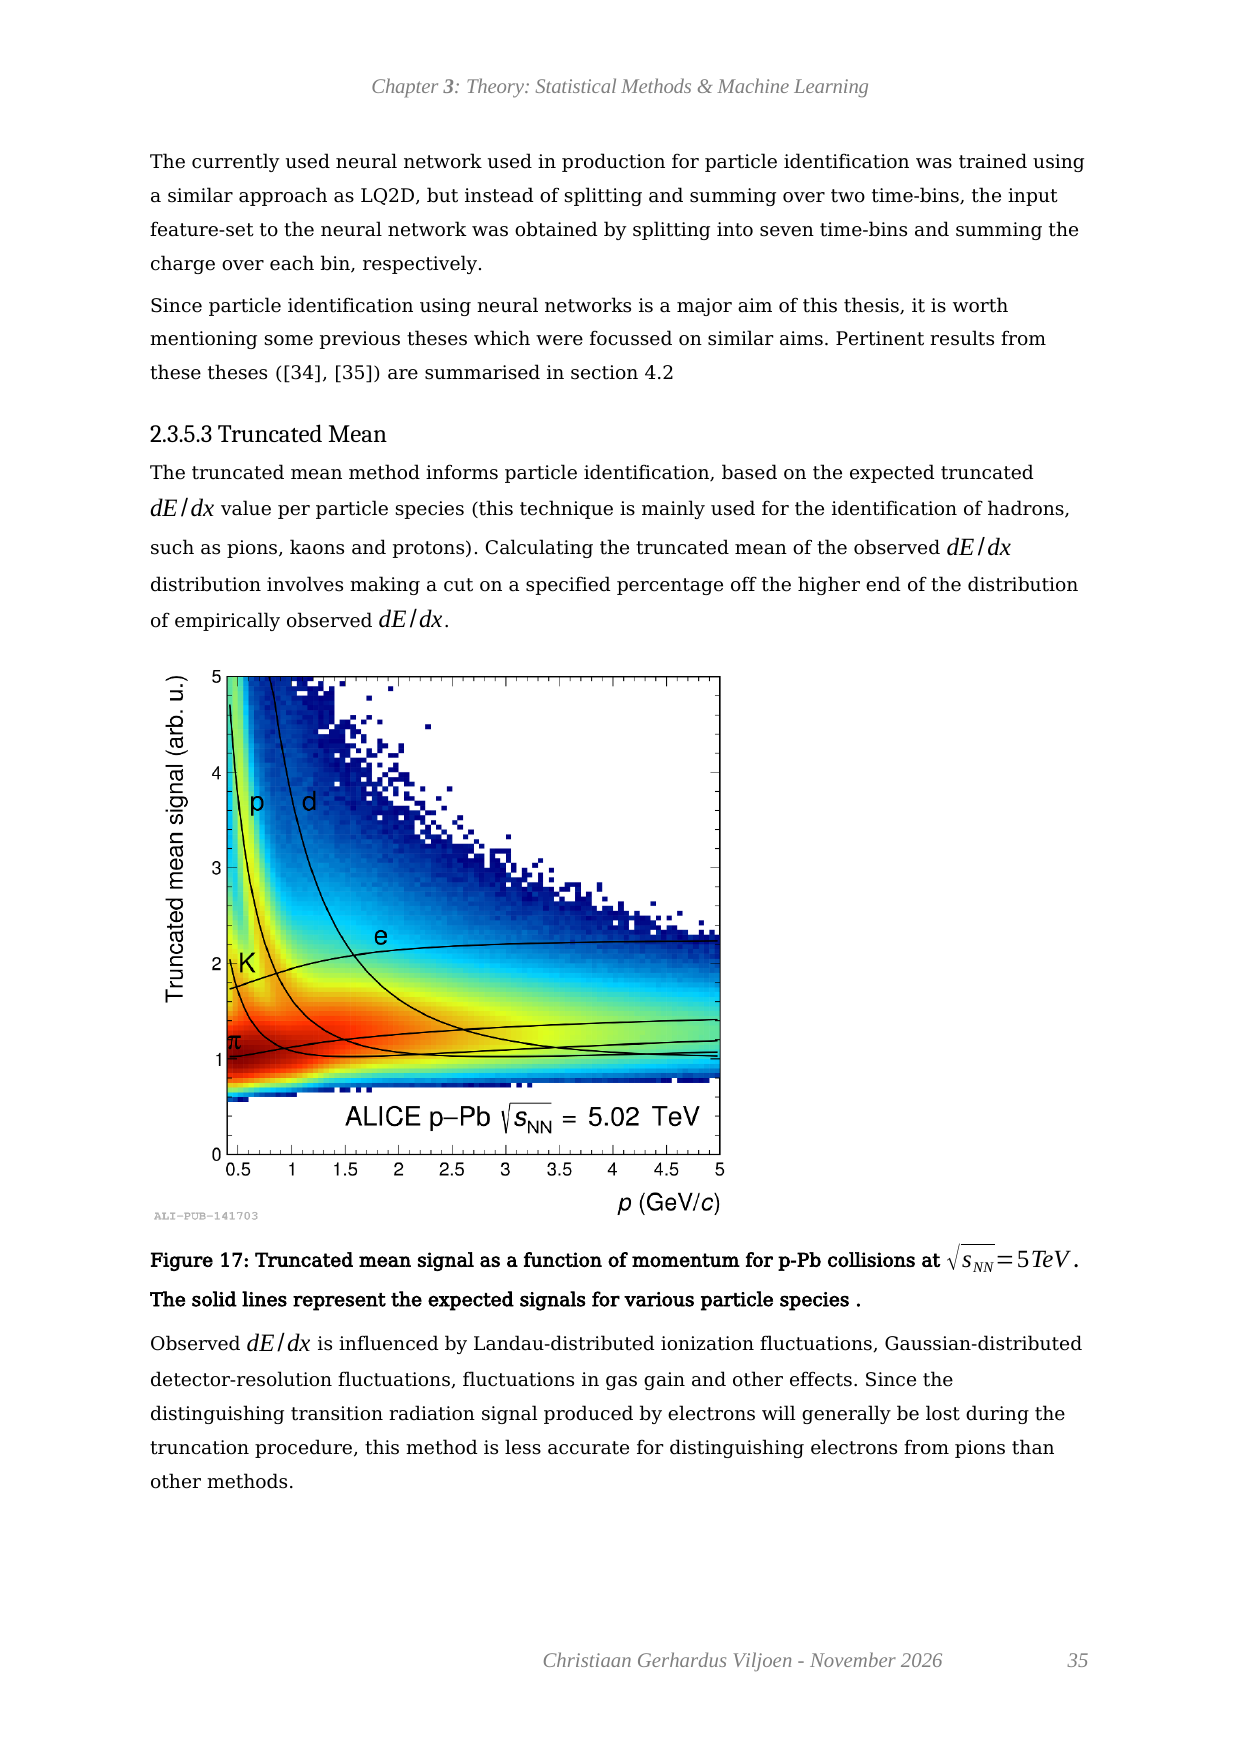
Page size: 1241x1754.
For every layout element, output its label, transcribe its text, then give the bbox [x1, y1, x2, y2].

picture [150, 653, 738, 1223]
text The currently used neural network used in production for particle identification was trained using a similar approach as LQ2D, but instead of splitting and summing over two time-bins, the input feature-set to the neural network was obtained by splitting into seven time-bins and summing the charge over each bin, respectively. [150, 150, 1090, 274]
subtitle Truncated Mean [150, 419, 1090, 448]
text The truncated mean method informs particle identification, based on the expected truncated value per particle species (this technique is mainly used for the identification of hadrons, such as pions, kaons and protons). Calculating the truncated mean of the observed distribution involves making a cut on a specified percentage off the higher end of the distribution of empirically observed . [150, 461, 1090, 634]
text Since particle identification using neural networks is a major aim of this thesis, it is worth mentioning some previous theses which were focussed on similar aims. Pertinent results from these theses (, ) are summarised in section 4.2 [150, 293, 1090, 383]
text Observed is influenced by Landau-distributed ionization fluctuations, Gaussian-distributed detector-resolution fluctuations, fluctuations in gas gain and other effects. Since the distinguishing transition radiation signal produced by electrons will generally be lost during the truncation procedure, this method is less accurate for distinguishing electrons from pions than other methods. [150, 1329, 1090, 1492]
